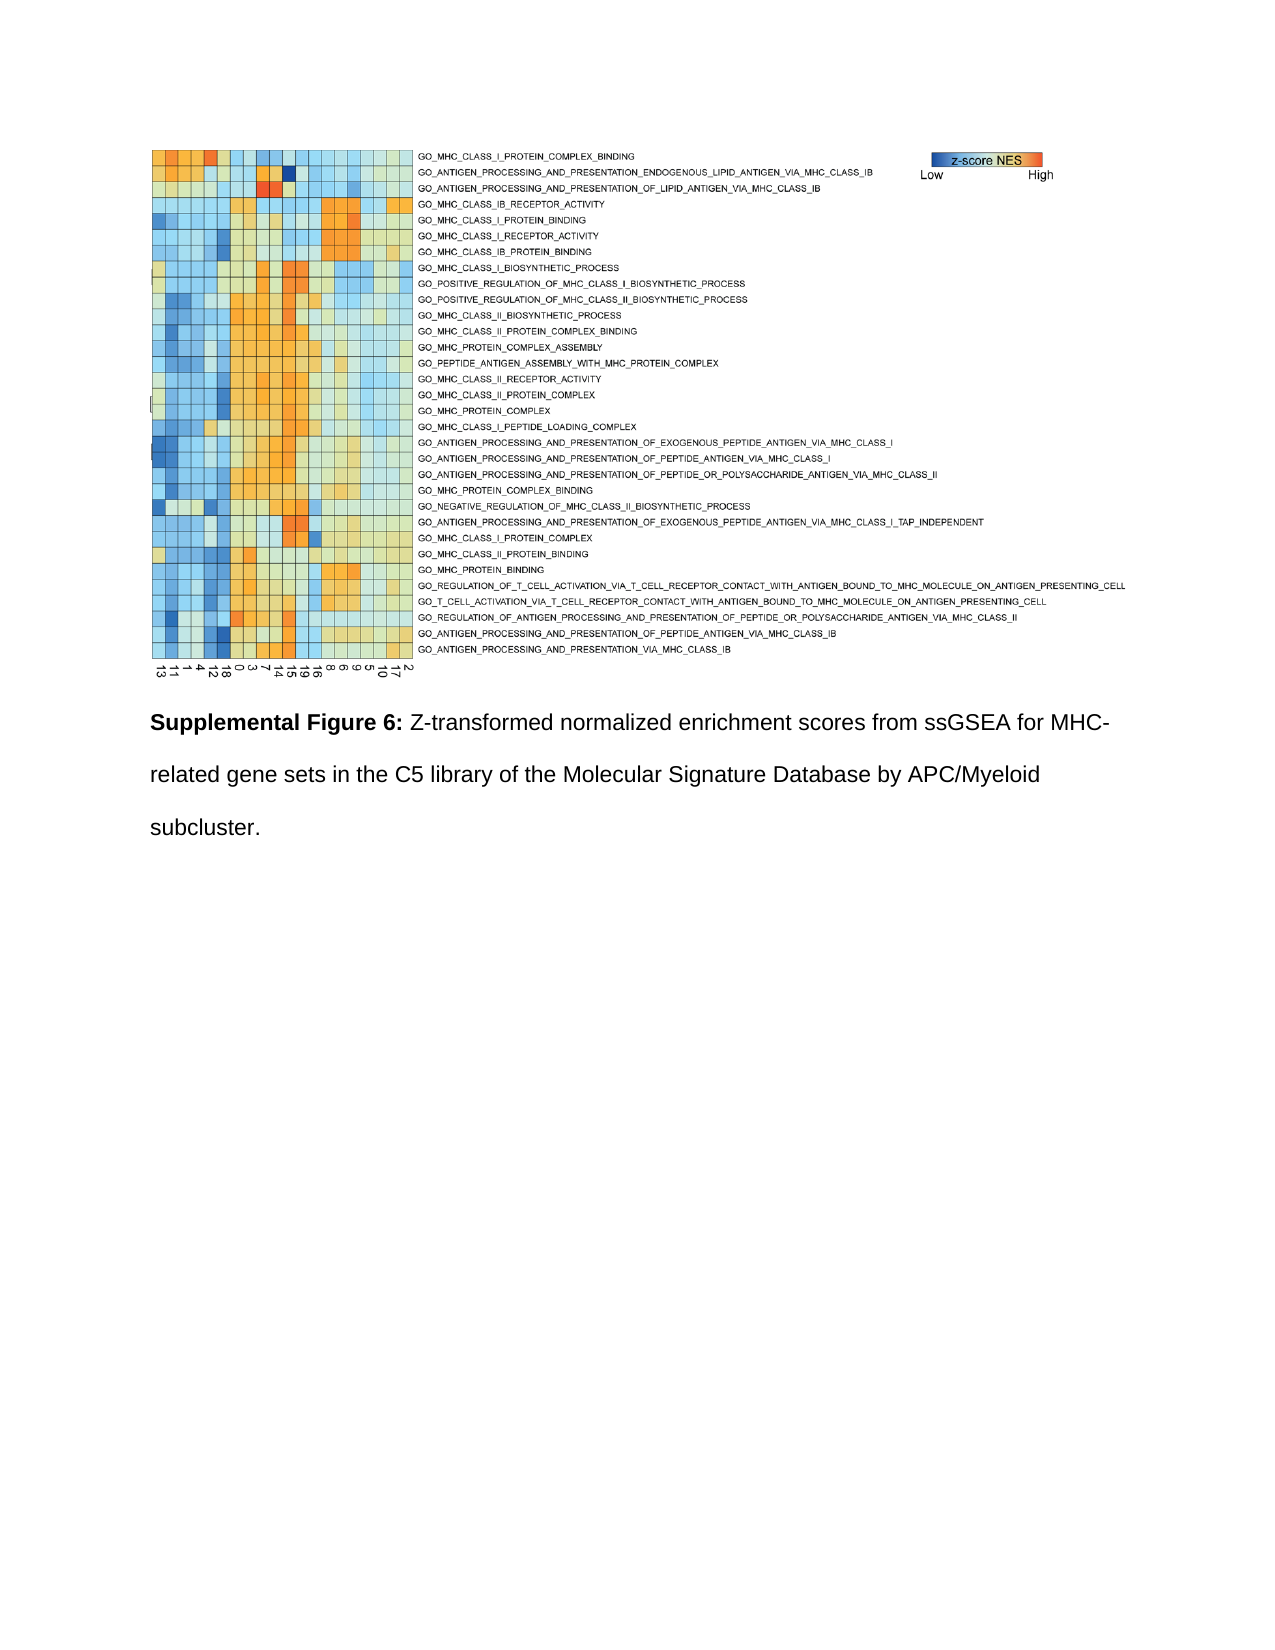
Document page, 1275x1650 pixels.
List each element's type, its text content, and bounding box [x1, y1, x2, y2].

text Supplemental Figure 6: Z-transformed normalized enrichment scores from ssGSEA for MHC-related gene sets in the C5 library of the Molecular Signature Database by APC/Myeloid subcluster. [150, 708, 1125, 840]
picture [150, 150, 1125, 678]
